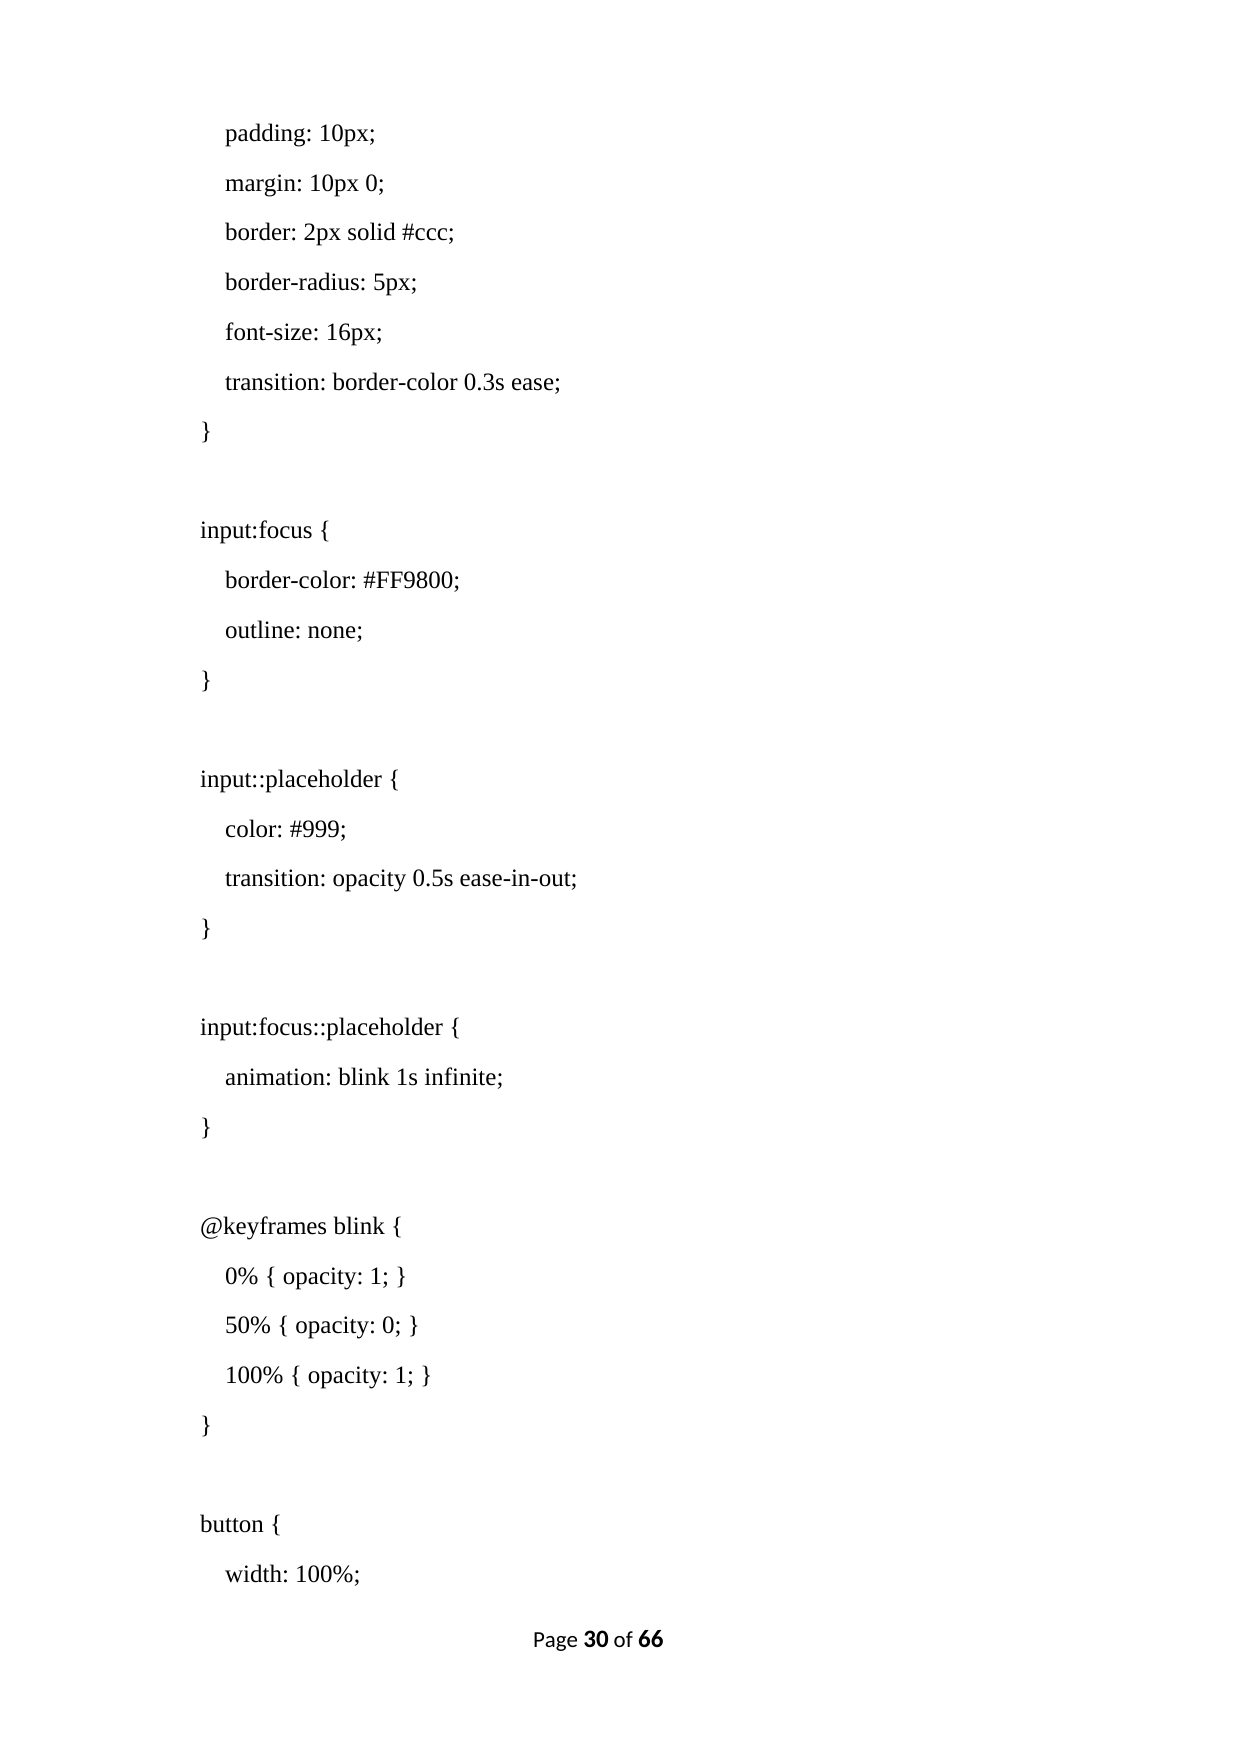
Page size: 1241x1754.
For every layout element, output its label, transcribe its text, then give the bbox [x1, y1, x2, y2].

text border: 2px solid #ccc; [150, 217, 1090, 246]
text border-radius: 5px; [150, 267, 1090, 296]
text transition: border-color 0.3s ease; [150, 367, 1090, 395]
text } [150, 1410, 1090, 1439]
text margin: 10px 0; [150, 168, 1090, 197]
text input:focus { [150, 516, 1090, 544]
text 100% { opacity: 1; } [150, 1360, 1090, 1389]
text input::placeholder { [150, 764, 1090, 793]
text input:focus::placeholder { [150, 1012, 1090, 1041]
text } [150, 1112, 1090, 1141]
text color: #999; [150, 814, 1090, 842]
text @keyframes blink { [150, 1211, 1090, 1240]
text 0% { opacity: 1; } [150, 1261, 1090, 1290]
text font-size: 16px; [150, 317, 1090, 346]
text padding: 10px; [150, 118, 1090, 147]
text transition: opacity 0.5s ease-in-out; [150, 863, 1090, 892]
text 50% { opacity: 0; } [150, 1311, 1090, 1339]
text } [150, 665, 1090, 693]
text } [150, 913, 1090, 942]
text width: 100%; [150, 1559, 1090, 1588]
text animation: blink 1s infinite; [150, 1062, 1090, 1091]
text border-color: #FF9800; [150, 565, 1090, 594]
text button { [150, 1509, 1090, 1538]
text } [150, 416, 1090, 445]
text outline: none; [150, 615, 1090, 644]
